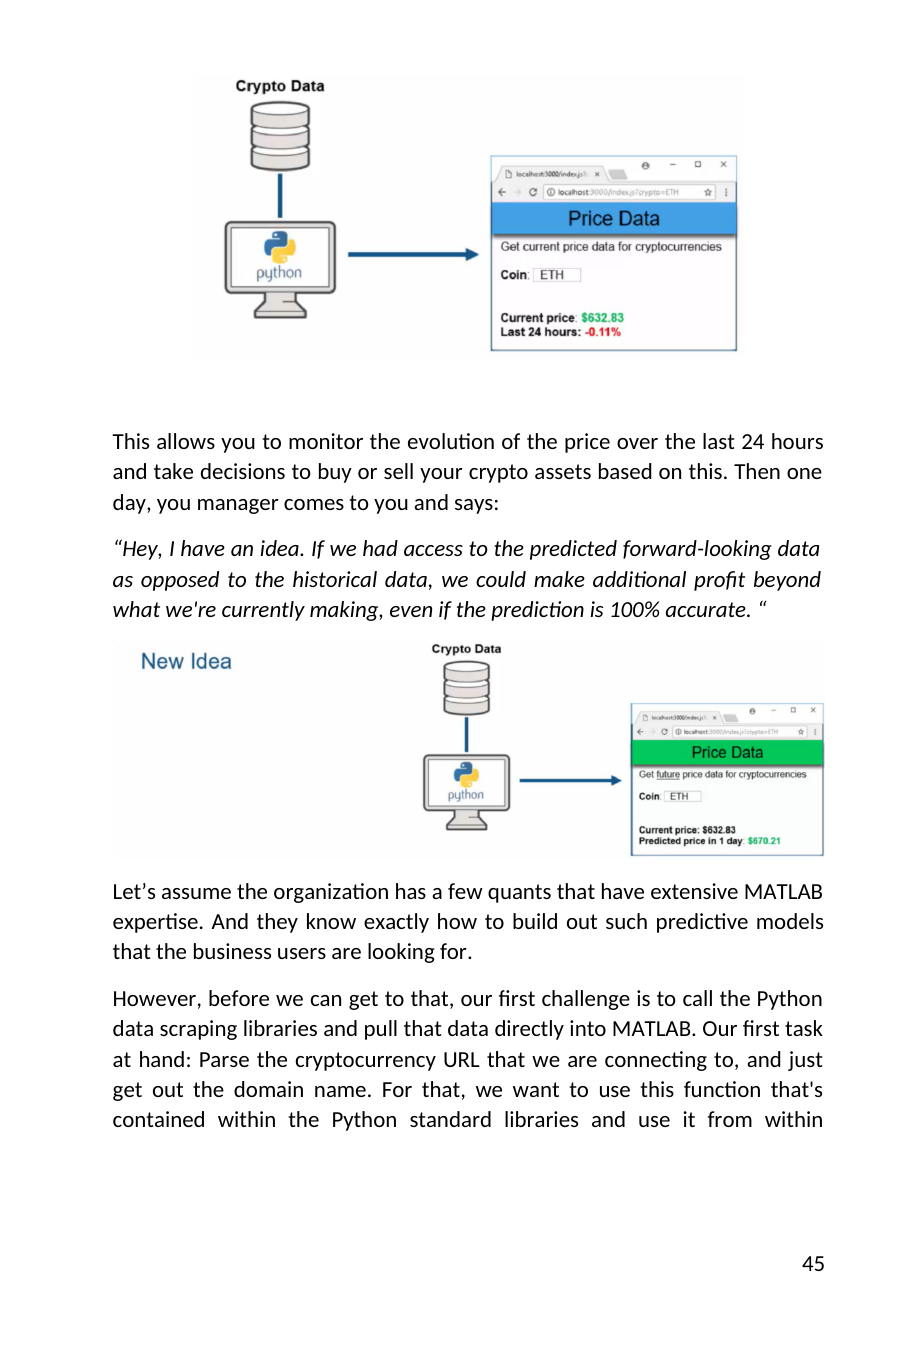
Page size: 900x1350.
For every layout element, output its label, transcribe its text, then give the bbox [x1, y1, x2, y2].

picture [193, 75, 745, 362]
picture [112, 641, 825, 859]
text Let’s assume the organization has a few quants that have extensive MATLAB expertise. And they know exactly how to build out such predictive models that the business users are looking for. [112, 877, 825, 966]
text This allows you to monitor the evolution of the price over the last 24 hours and take decisions to buy or sell your crypto assets based on this. Then one day, you manager comes to you and says: [112, 427, 825, 516]
text “Hey, I have an idea. If we had access to the predicted forward-looking data as opposed to the historical data, we could make additional profit beyond what we're currently making, even if the prediction is 100% accurate. “ [112, 534, 825, 623]
